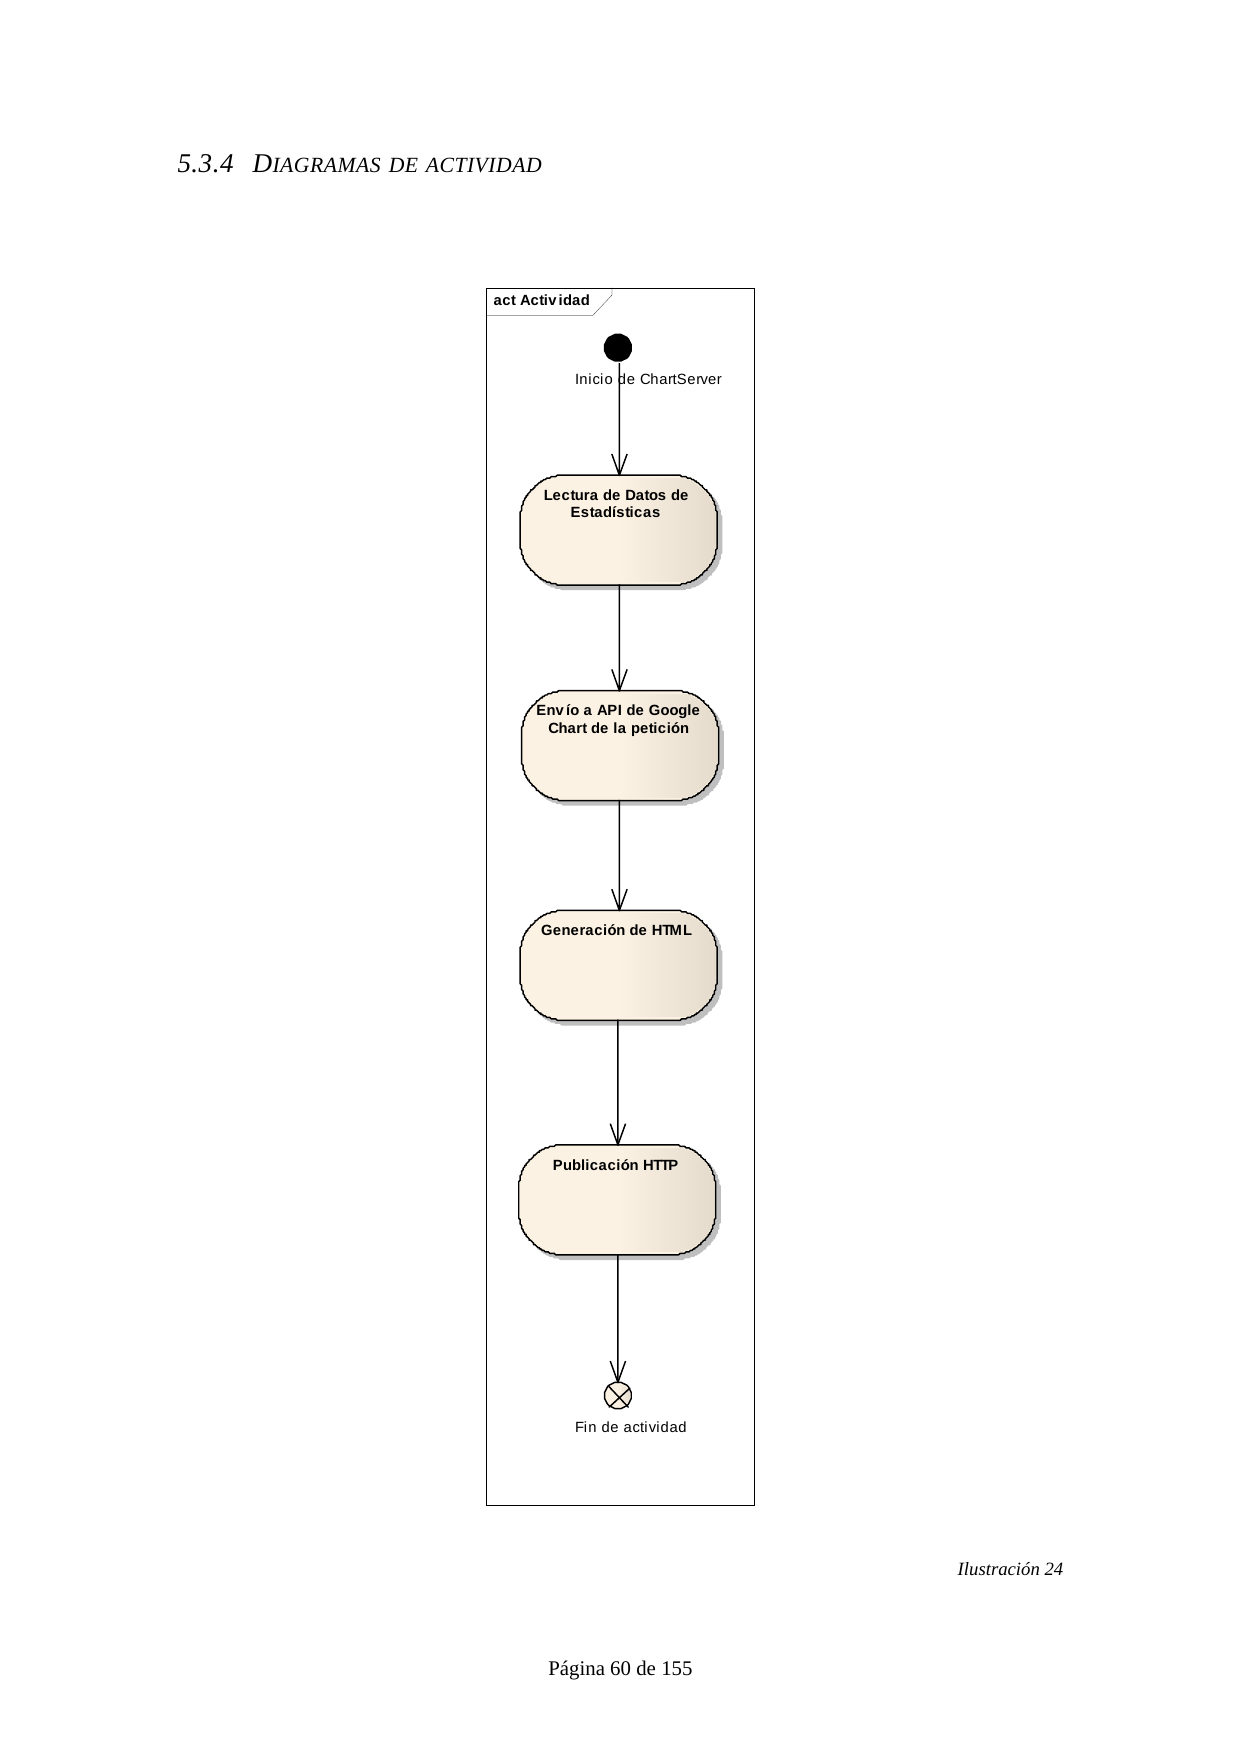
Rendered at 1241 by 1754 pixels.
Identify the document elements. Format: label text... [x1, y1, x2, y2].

subtitle Diagramas de actividad [177, 148, 1063, 179]
